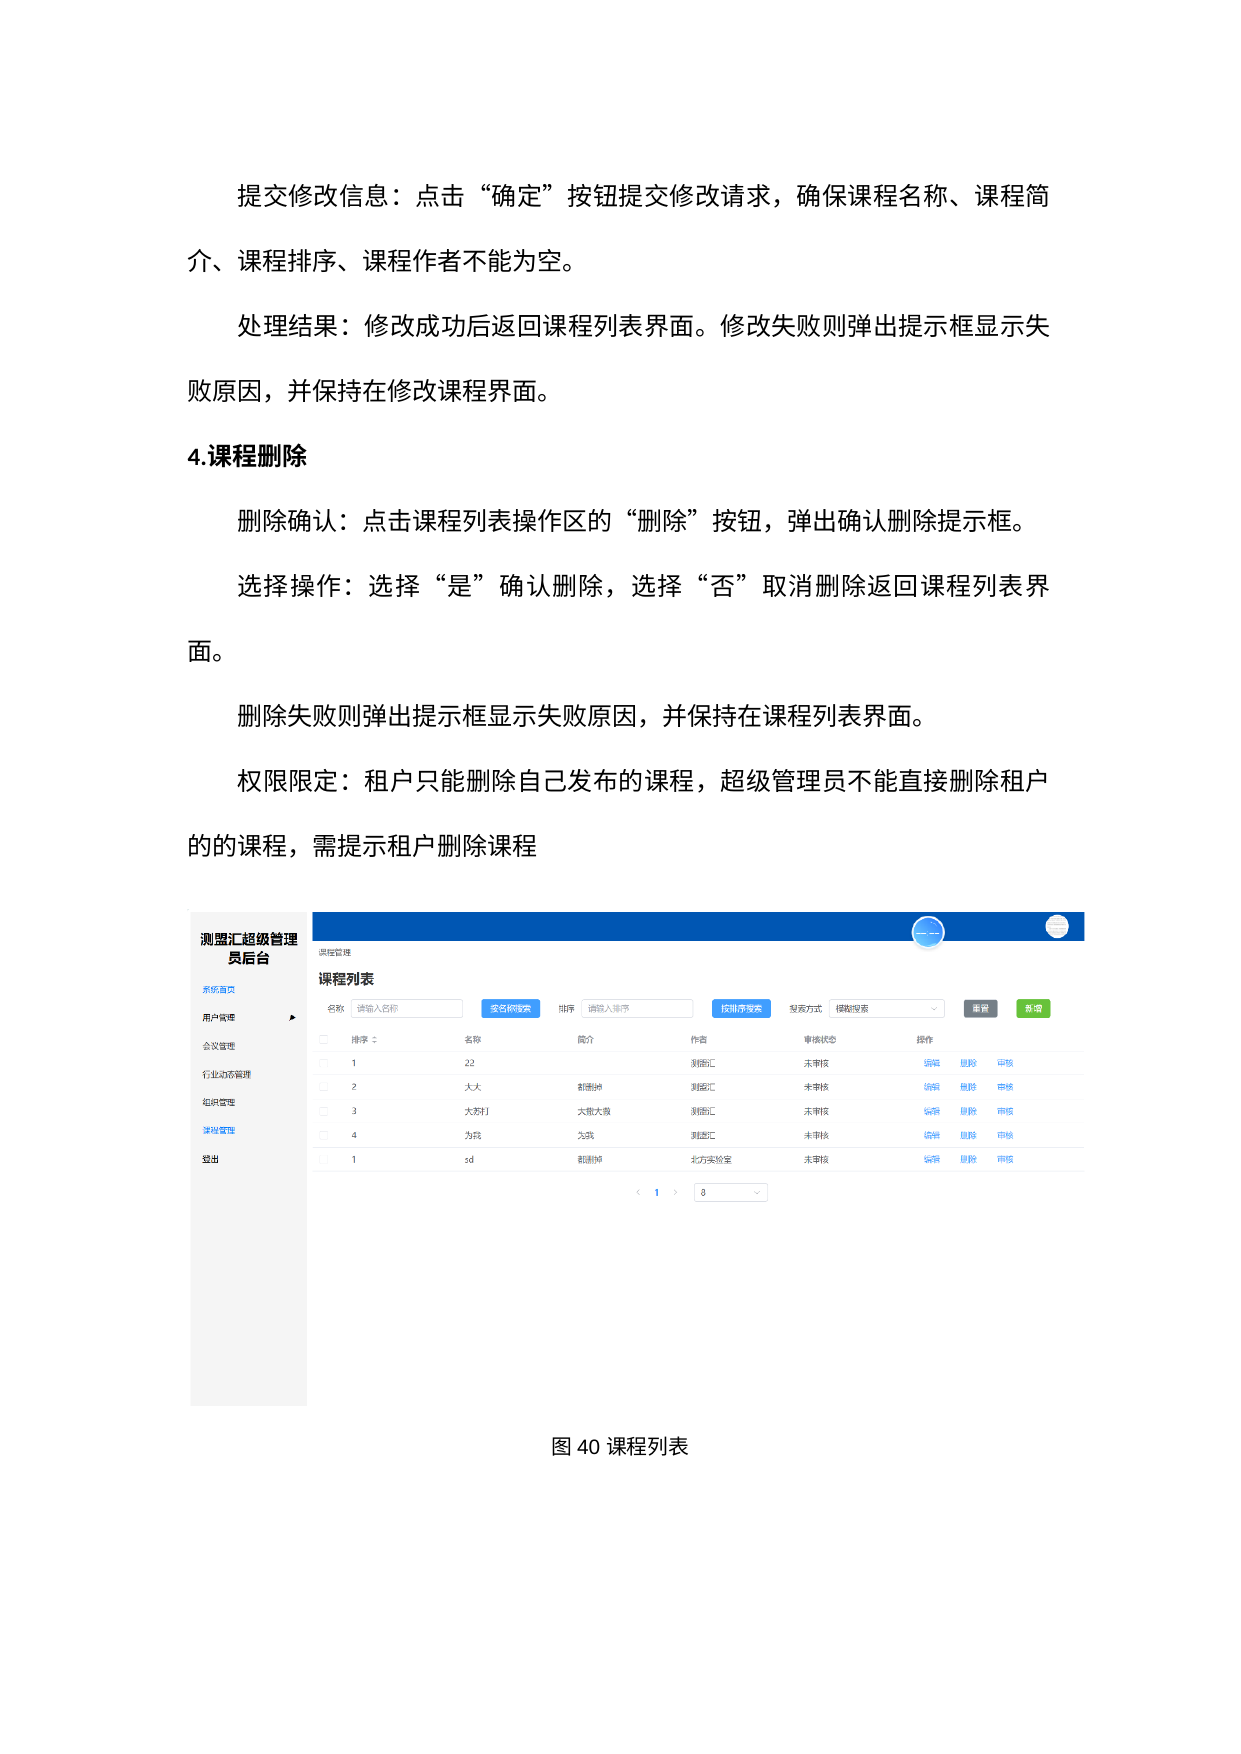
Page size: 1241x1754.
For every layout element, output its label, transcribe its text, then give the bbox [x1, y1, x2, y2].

text 图 40 课程列表 [187, 1429, 1053, 1462]
list 权限限定：租户只能删除自己发布的课程，超级管理员不能直接删除租户的的课程，需提示租户删除课程 [187, 747, 1053, 877]
list 删除确认：点击课程列表操作区的“删除”按钮，弹出确认删除提示框。 [187, 487, 1053, 552]
list 处理结果：修改成功后返回课程列表界面。修改失败则弹出提示框显示失败原因，并保持在修改课程界面。 [187, 292, 1053, 422]
picture [187, 909, 1089, 1406]
list 选择操作：选择“是”确认删除，选择“否”取消删除返回课程列表界面。 [187, 552, 1053, 682]
list 提交修改信息：点击“确定”按钮提交修改请求，确保课程名称、课程简介、课程排序、课程作者不能为空。 [187, 162, 1053, 292]
list 4.课程删除 [187, 422, 1053, 487]
list 删除失败则弹出提示框显示失败原因，并保持在课程列表界面。 [187, 682, 1053, 747]
